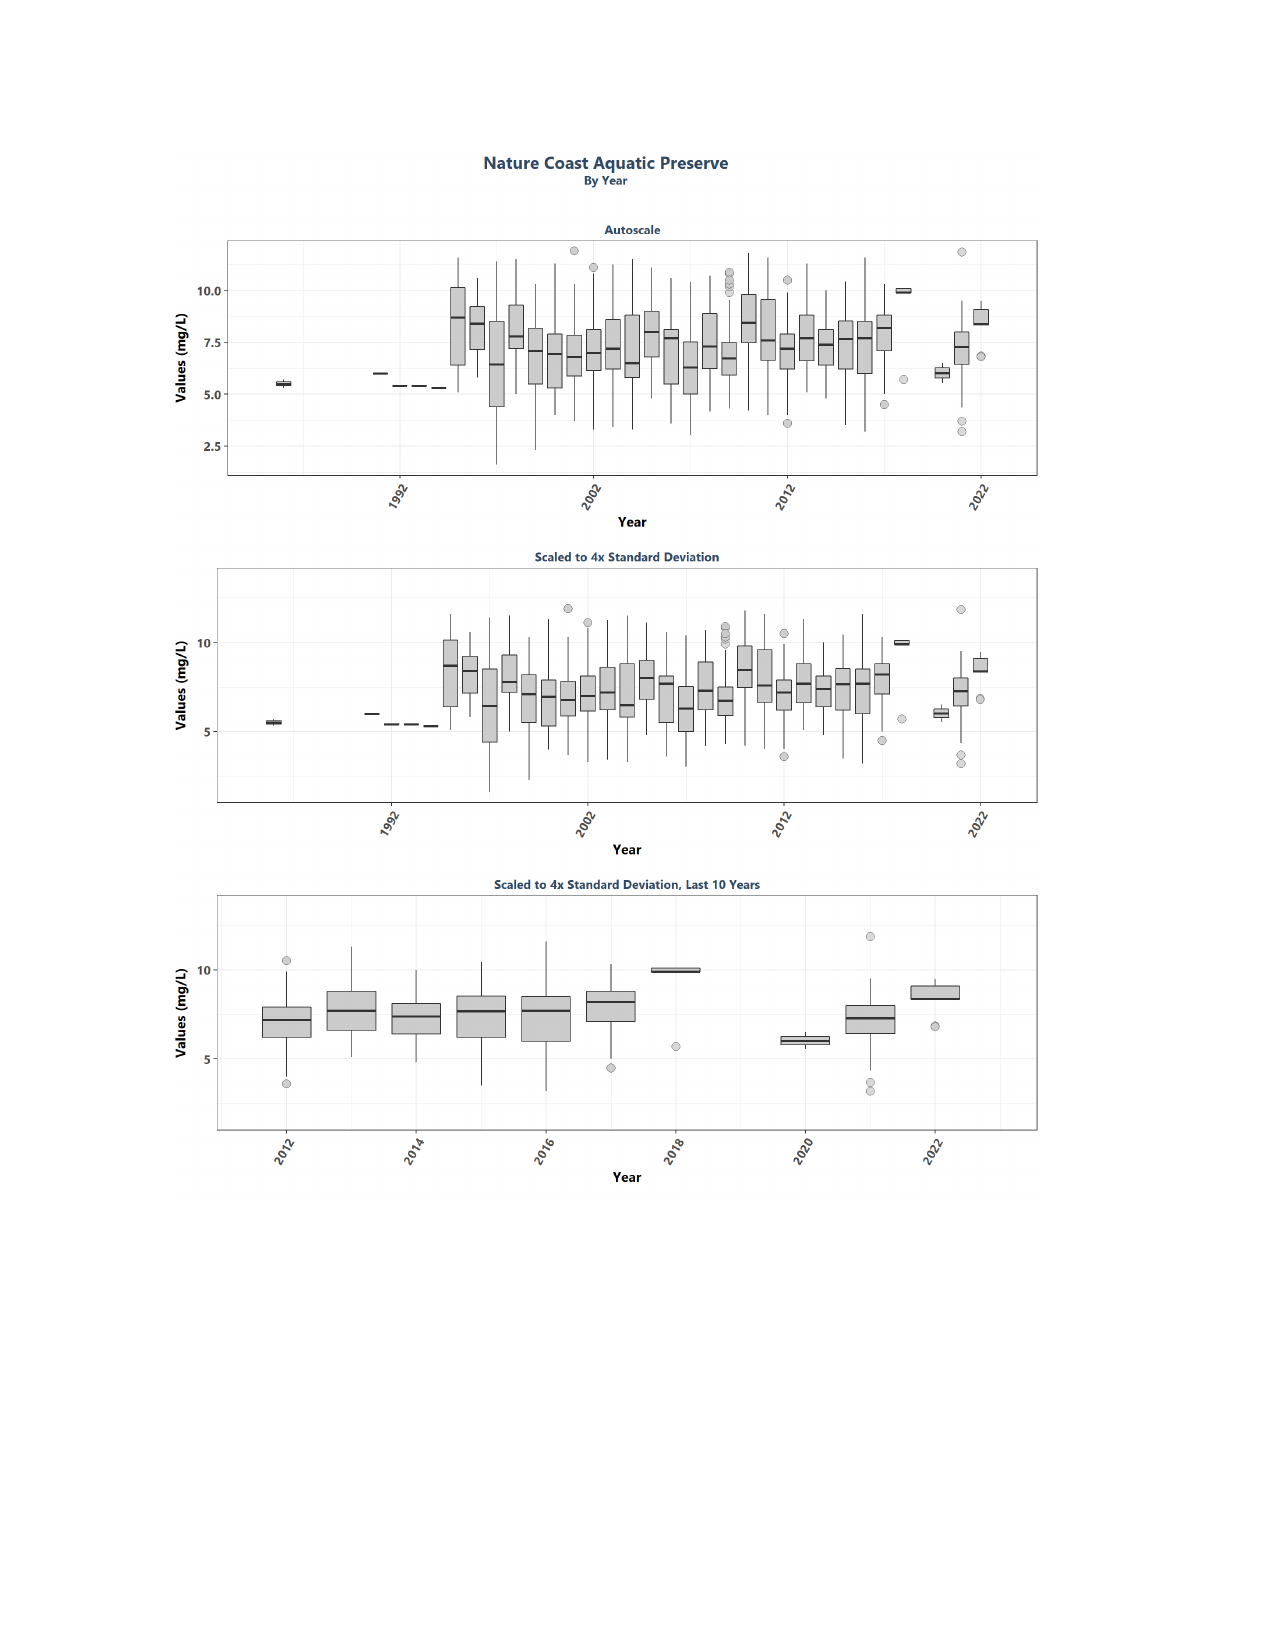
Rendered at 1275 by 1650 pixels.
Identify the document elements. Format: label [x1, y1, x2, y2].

picture [168, 150, 1044, 1200]
